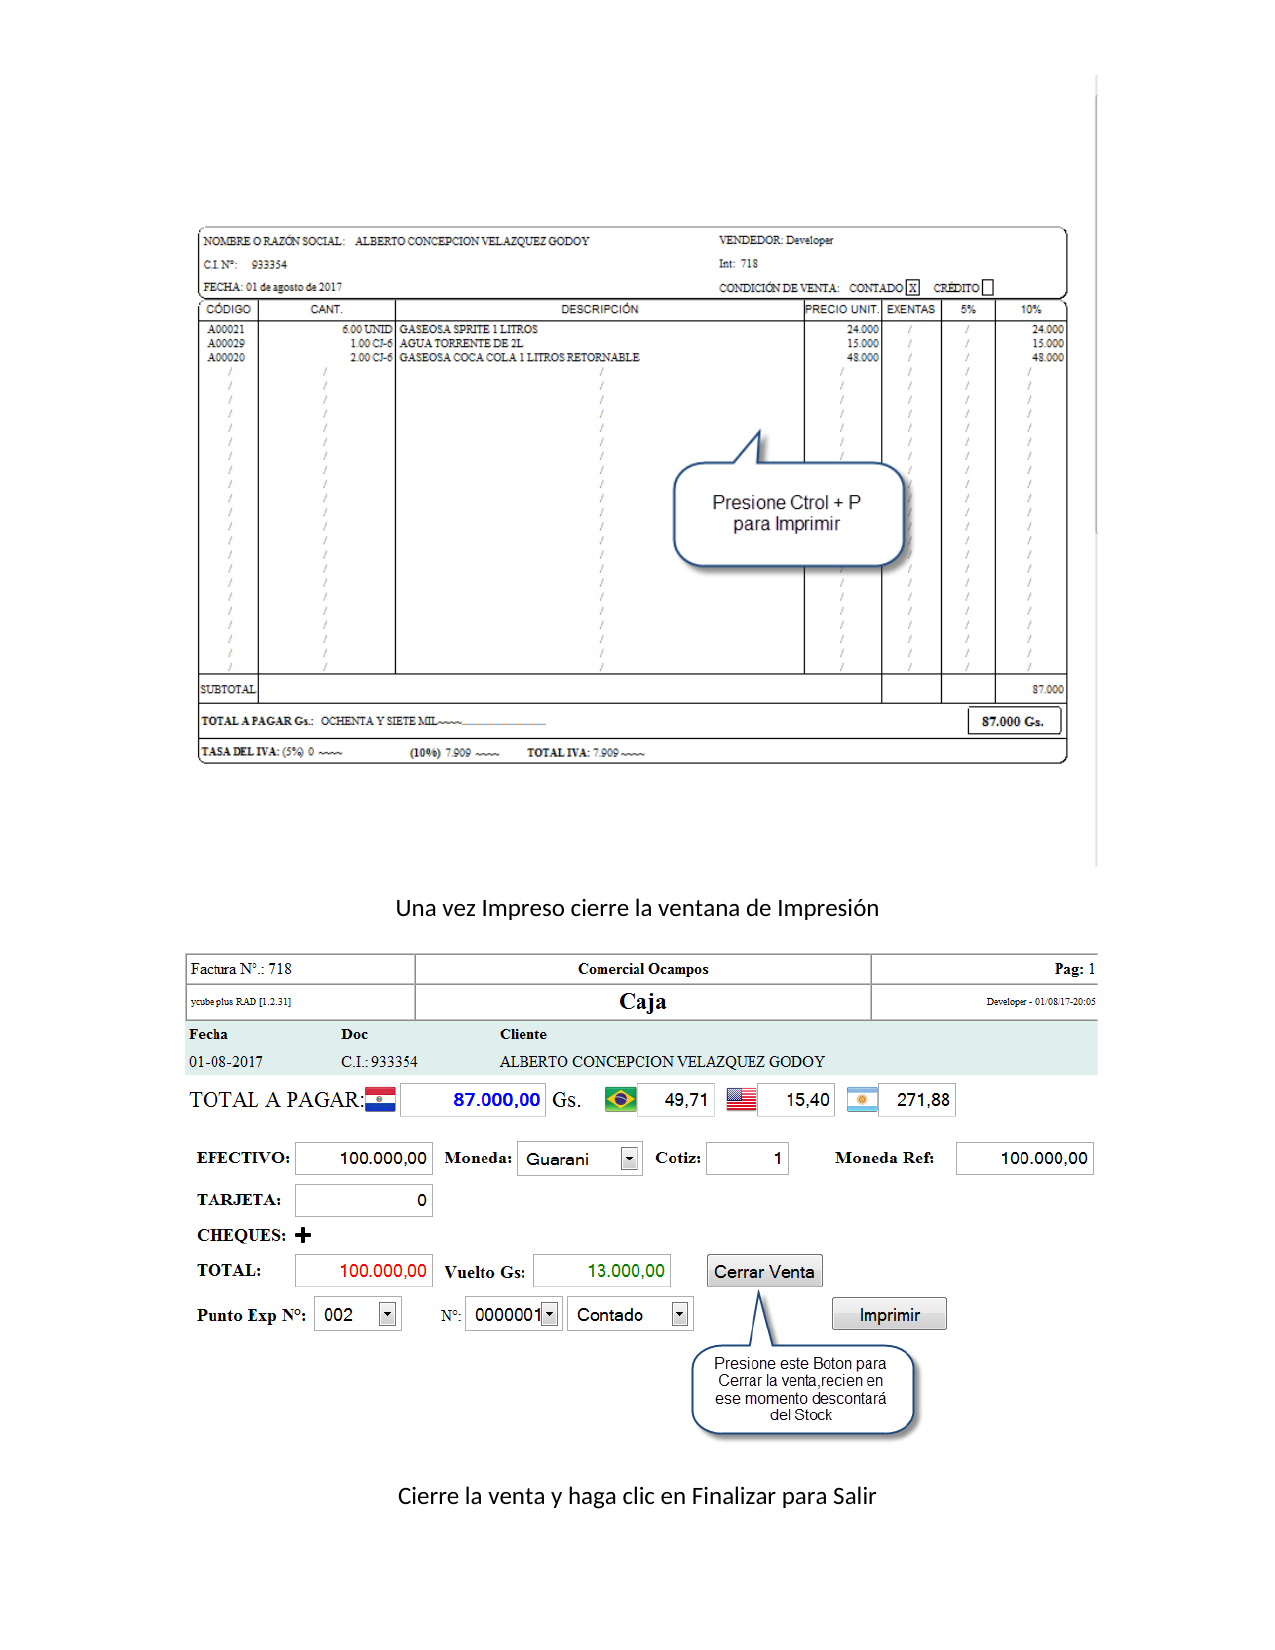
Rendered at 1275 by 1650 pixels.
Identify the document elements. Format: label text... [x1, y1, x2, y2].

picture [177, 947, 1098, 1456]
text Cierre la venta y haga clic en Finalizar para Salir [75, 1480, 1200, 1511]
picture [177, 75, 1098, 867]
text Una vez Impreso cierre la ventana de Impresión [75, 892, 1200, 922]
